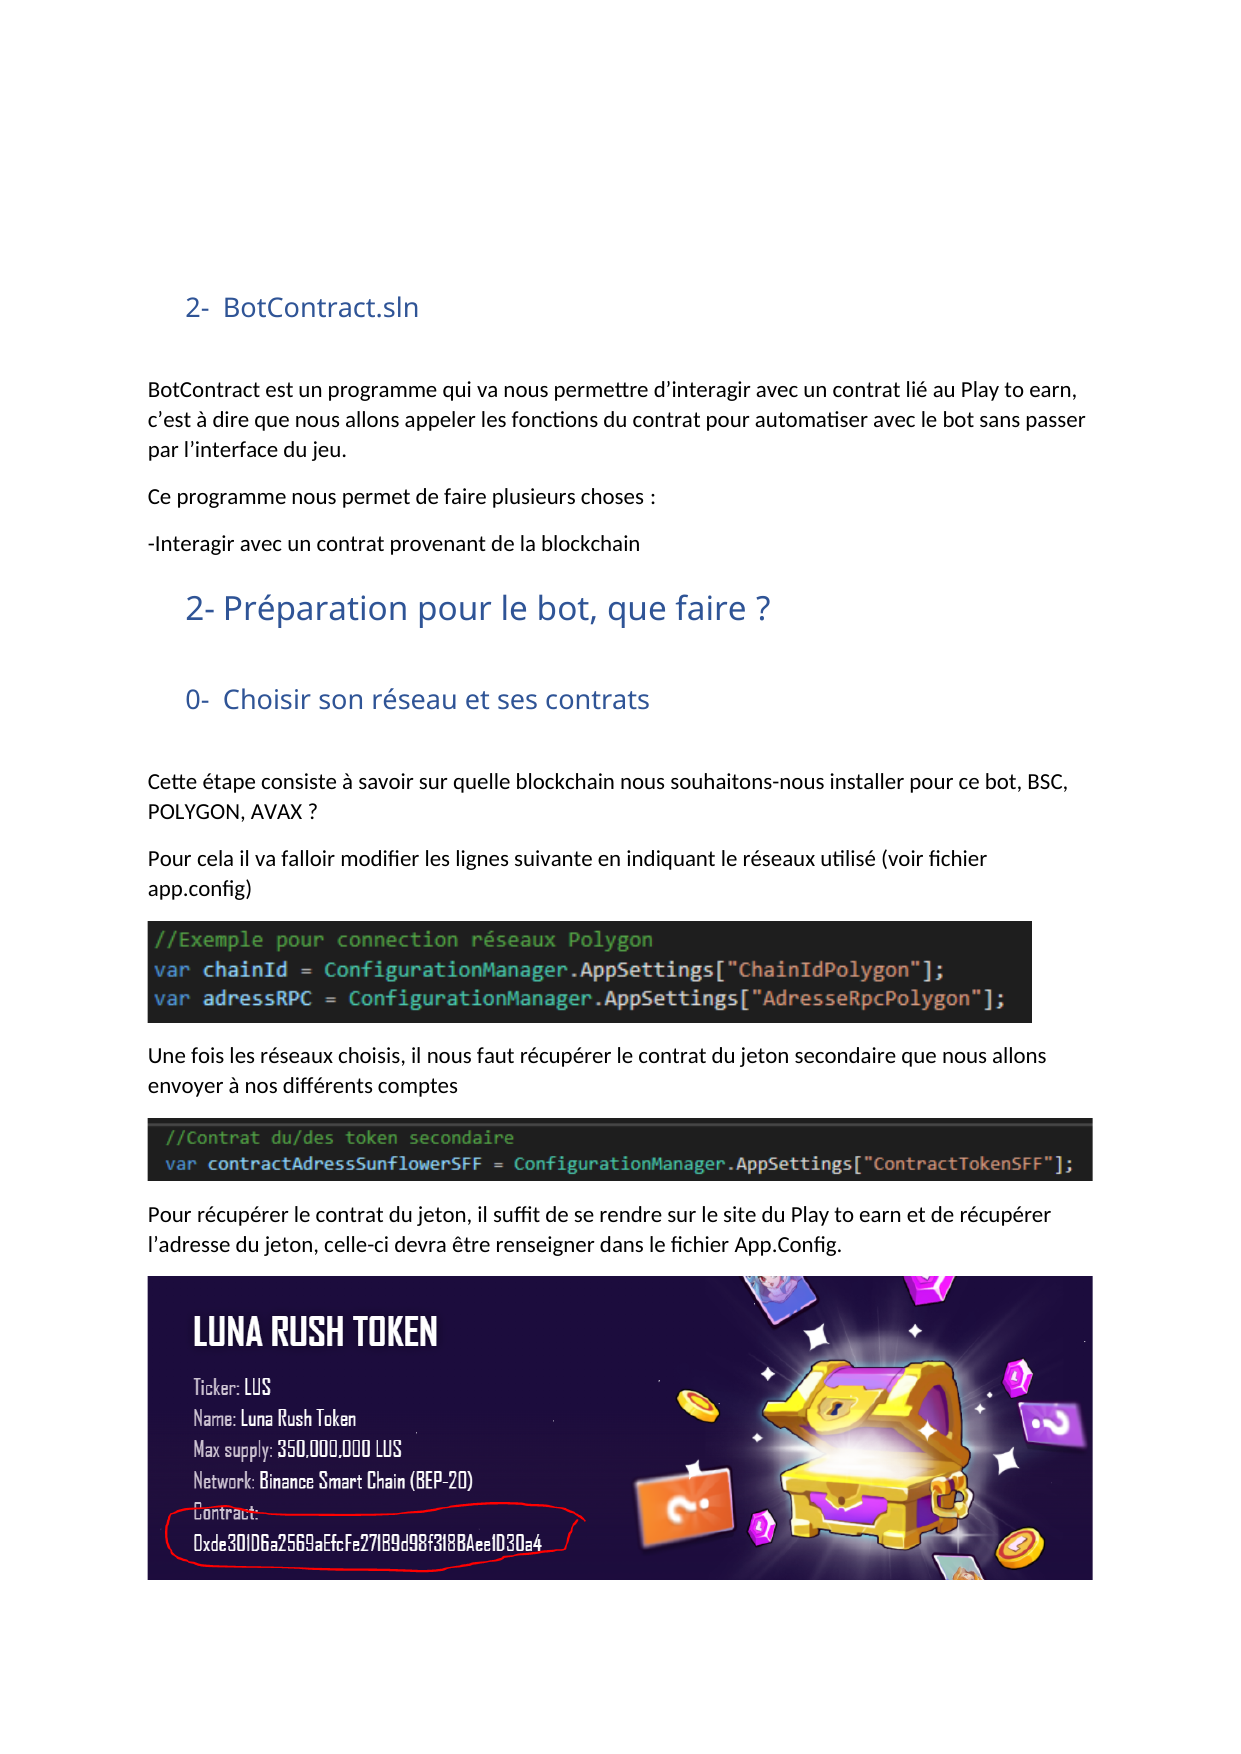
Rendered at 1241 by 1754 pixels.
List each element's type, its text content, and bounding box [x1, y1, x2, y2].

subtitle Choisir son réseau et ses contrats [185, 680, 1093, 717]
text -Interagir avec un contrat provenant de la blockchain [148, 529, 1093, 557]
text Pour cela il va falloir modifier les lignes suivante en indiquant le réseaux utilisé (voir fichier app.config) [148, 844, 1093, 902]
text Cette étape consiste à savoir sur quelle blockchain nous souhaitons-nous installer pour ce bot, BSC, POLYGON, AVAX ? [148, 767, 1093, 825]
text Pour récupérer le contrat du jeton, il suffit de se rendre sur le site du Play to earn et de récupérer l’adresse du jeton, celle-ci devra être renseigner dans le fichier App.Config. [148, 1200, 1093, 1258]
text Une fois les réseaux choisis, il nous faut récupérer le contrat du jeton secondaire que nous allons envoyer à nos différents comptes [148, 1041, 1093, 1099]
subtitle Préparation pour le bot, que faire ? [185, 584, 1093, 630]
text Ce programme nous permet de faire plusieurs choses : [148, 482, 1093, 510]
picture [147, 921, 1032, 1023]
text BotContract est un programme qui va nous permettre d’interagir avec un contrat lié au Play to earn, c’est à dire que nous allons appeler les fonctions du contrat pour automatiser avec le bot sans passer par l’interface du jeu. [148, 375, 1093, 463]
picture [147, 1118, 1093, 1181]
subtitle BotContract.sln [185, 288, 1093, 325]
picture [147, 1276, 1093, 1580]
